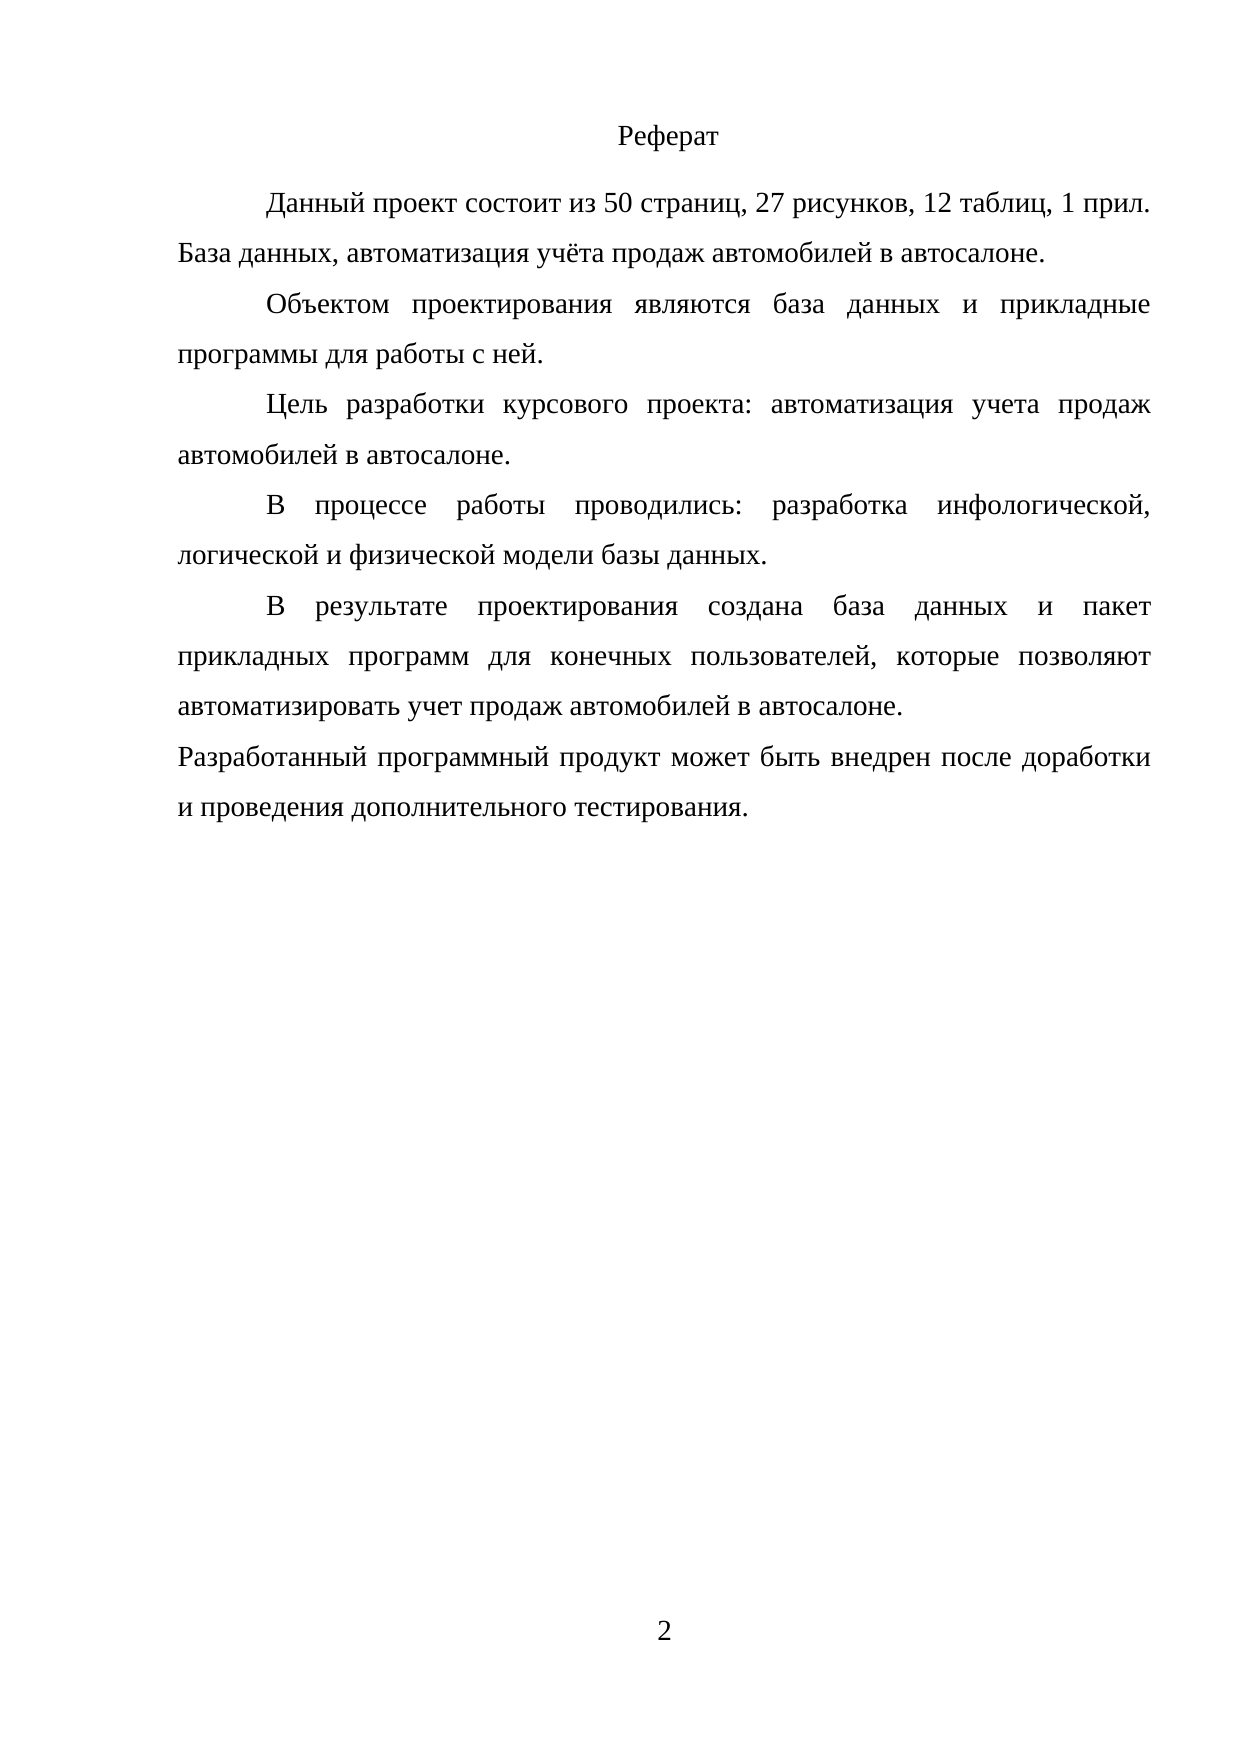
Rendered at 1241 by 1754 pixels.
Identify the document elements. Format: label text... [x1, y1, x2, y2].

text Цель разработки курсового проекта: автоматизация учета продаж автомобилей в автосалоне. [177, 386, 1152, 470]
text В результате проектирования создана база данных и пакет прикладных программ для конечных пользователей, которые позволяют автоматизировать учет продаж автомобилей в автосалоне. [177, 588, 1152, 722]
text В процессе работы проводились: разработка инфологической, логической и физической модели базы данных. [177, 487, 1152, 571]
text Объектом проектирования являются база данных и прикладные программы для работы с ней. [177, 286, 1152, 370]
text Реферат [177, 118, 1152, 152]
text Данный проект состоит из 50 страниц, 27 рисунков, 12 таблиц, 1 прил. База данных, автоматизация учёта продаж автомобилей в автосалоне. [177, 185, 1152, 269]
text Разработанный программный продукт может быть внедрен после доработки и проведения дополнительного тестирования. [177, 739, 1152, 822]
